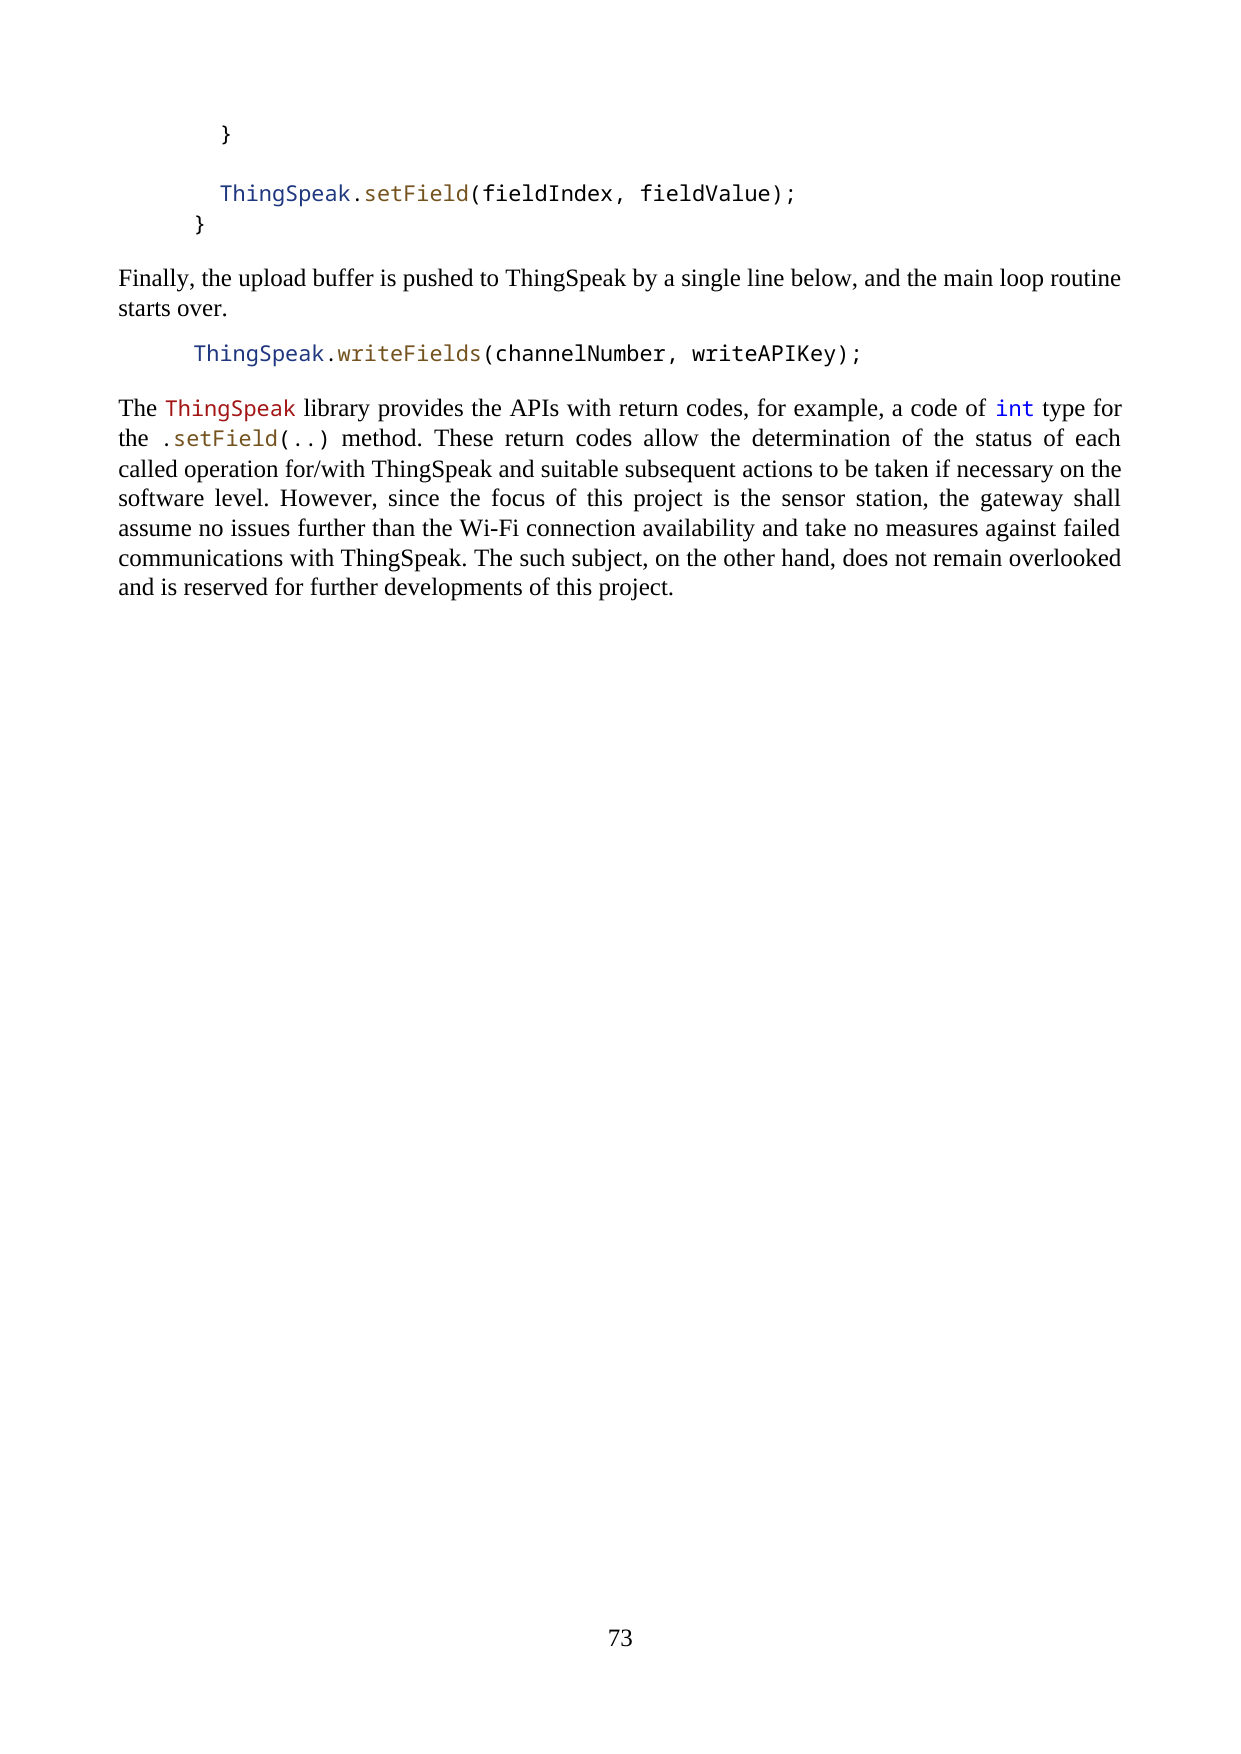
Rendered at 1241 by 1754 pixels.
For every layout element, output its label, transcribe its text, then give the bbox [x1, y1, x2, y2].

text ThingSpeak.writeFields(channelNumber, writeAPIKey); [118, 338, 1122, 368]
text } [118, 207, 1122, 237]
text Finally, the upload buffer is pushed to ThingSpeak by a single line below, and the main loop routine starts over. [118, 262, 1122, 322]
text ThingSpeak.setField(fieldIndex, fieldValue); [118, 178, 1122, 207]
text } [118, 118, 1122, 148]
text The ThingSpeak library provides the APIs with return codes, for example, a code of int type for the .setField(..) method. These return codes allow the determination of the status of each called operation for/with ThingSpeak and suitable subsequent actions to be taken if necessary on the software level. However, since the focus of this project is the sensor station, the gateway shall assume no issues further than the Wi-Fi connection availability and take no measures against failed communications with ThingSpeak. The such subject, on the other hand, does not remain overlooked and is reserved for further developments of this project. [118, 393, 1122, 601]
